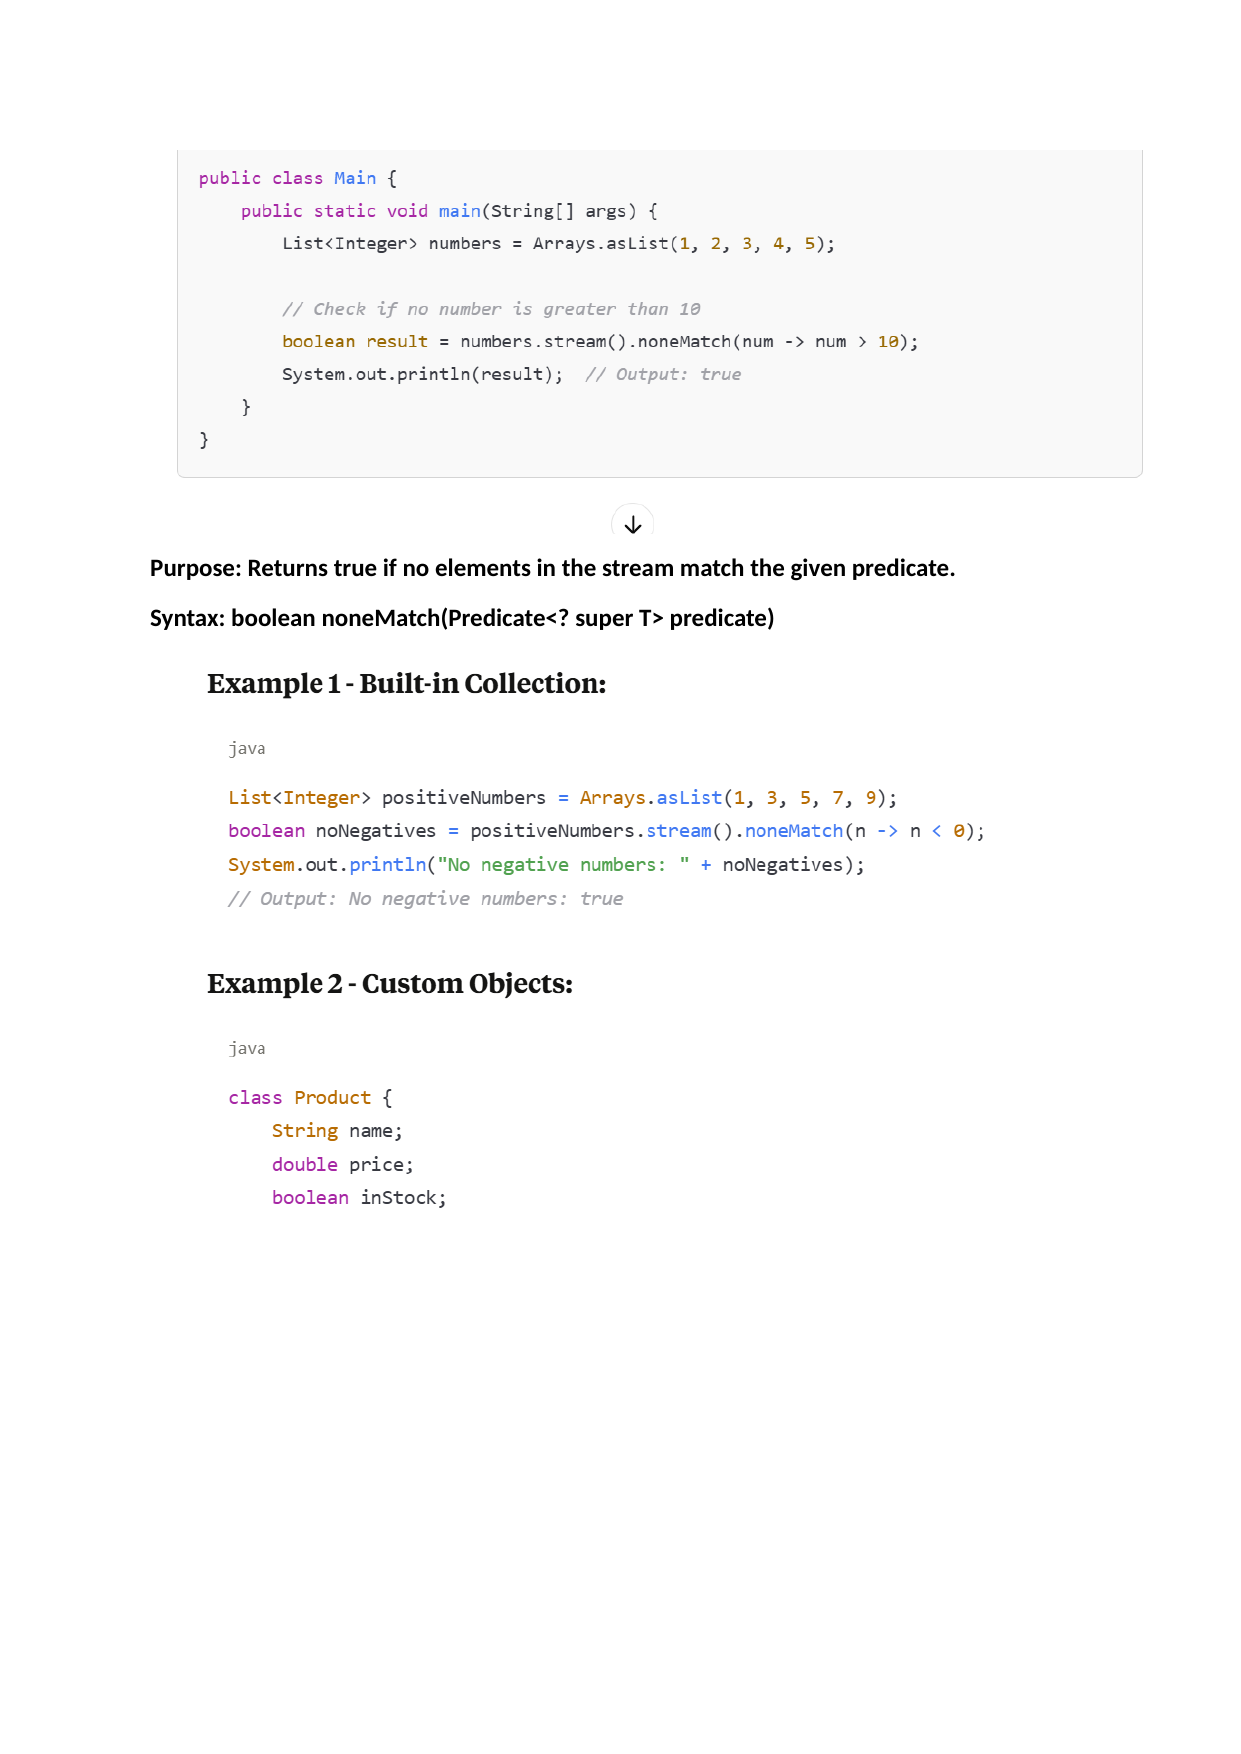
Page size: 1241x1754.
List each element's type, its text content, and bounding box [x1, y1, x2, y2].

text Syntax: boolean noneMatch(Predicate<? super T> predicate) [150, 602, 1090, 632]
picture [150, 150, 1147, 534]
text Purpose: Returns true if no elements in the stream match the given predicate. [150, 552, 1090, 583]
picture [150, 651, 1091, 1230]
